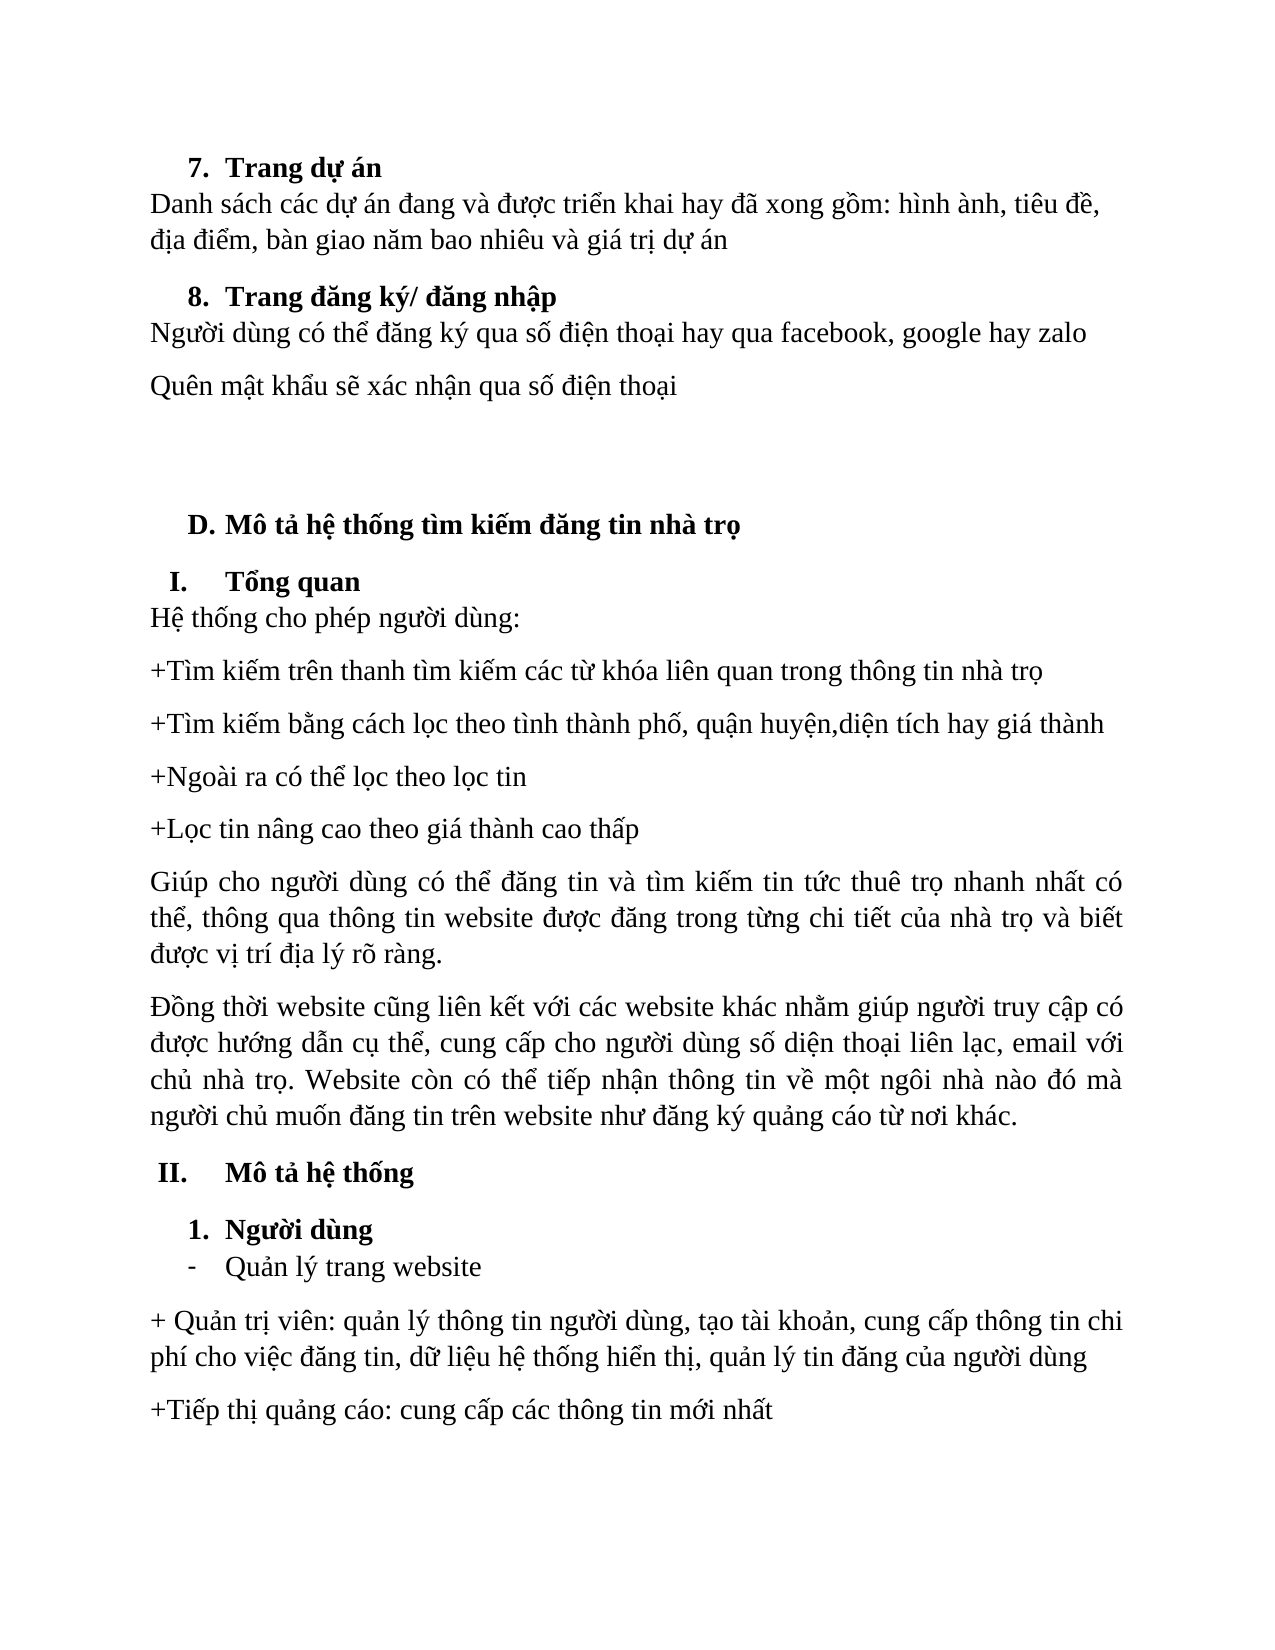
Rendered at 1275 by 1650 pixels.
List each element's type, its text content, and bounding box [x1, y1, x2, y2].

text +Ngoài ra có thể lọc theo lọc tin [150, 759, 1125, 792]
text Danh sách các dự án đang và được triển khai hay đã xong gồm: hình ành, tiêu đề, địa điểm, bàn giao năm bao nhiêu và giá trị dự án [150, 186, 1125, 256]
text +Lọc tin nâng cao theo giá thành cao thấp [150, 812, 1125, 845]
subtitle Người dùng [187, 1212, 1125, 1245]
text + Quản trị viên: quản lý thông tin người dùng, tạo tài khoản, cung cấp thông tin chi phí cho việc đăng tin, dữ liệu hệ thống hiển thị, quản lý tin đăng của người dùng [150, 1303, 1125, 1373]
text Đồng thời website cũng liên kết với các website khác nhằm giúp người truy cập có được hướng dẫn cụ thể, cung cấp cho người dùng số diện thoại liên lạc, email với chủ nhà trọ. Website còn có thể tiếp nhận thông tin về một ngôi nhà nào đó mà người chủ muốn đăng tin trên website như đăng ký quảng cáo từ nơi khác. [150, 989, 1125, 1131]
subtitle Tổng quan [187, 564, 1125, 598]
text Hệ thống cho phép người dùng: [150, 600, 1125, 634]
text +Tìm kiếm trên thanh tìm kiếm các từ khóa liên quan trong thông tin nhà trọ [150, 653, 1125, 687]
subtitle Mô tả hệ thống tìm kiếm đăng tin nhà trọ [187, 507, 1125, 541]
list Quản lý trang website [187, 1248, 1125, 1284]
text +Tìm kiếm bằng cách lọc theo tình thành phố, quận huyện,diện tích hay giá thành [150, 706, 1125, 739]
text Người dùng có thể đăng ký qua số điện thoại hay qua facebook, google hay zalo [150, 315, 1125, 349]
subtitle Trang đăng ký/ đăng nhập [187, 279, 1125, 313]
text +Tiếp thị quảng cáo: cung cấp các thông tin mới nhất [150, 1392, 1125, 1426]
text Quên mật khẩu sẽ xác nhận qua số điện thoại [150, 368, 1125, 402]
subtitle Mô tả hệ thống [187, 1155, 1125, 1188]
text Giúp cho người dùng có thể đăng tin và tìm kiếm tin tức thuê trọ nhanh nhất có thể, thông qua thông tin website được đăng trong từng chi tiết của nhà trọ và biết được vị trí địa lý rõ ràng. [150, 864, 1125, 970]
subtitle Trang dự án [187, 150, 1125, 183]
